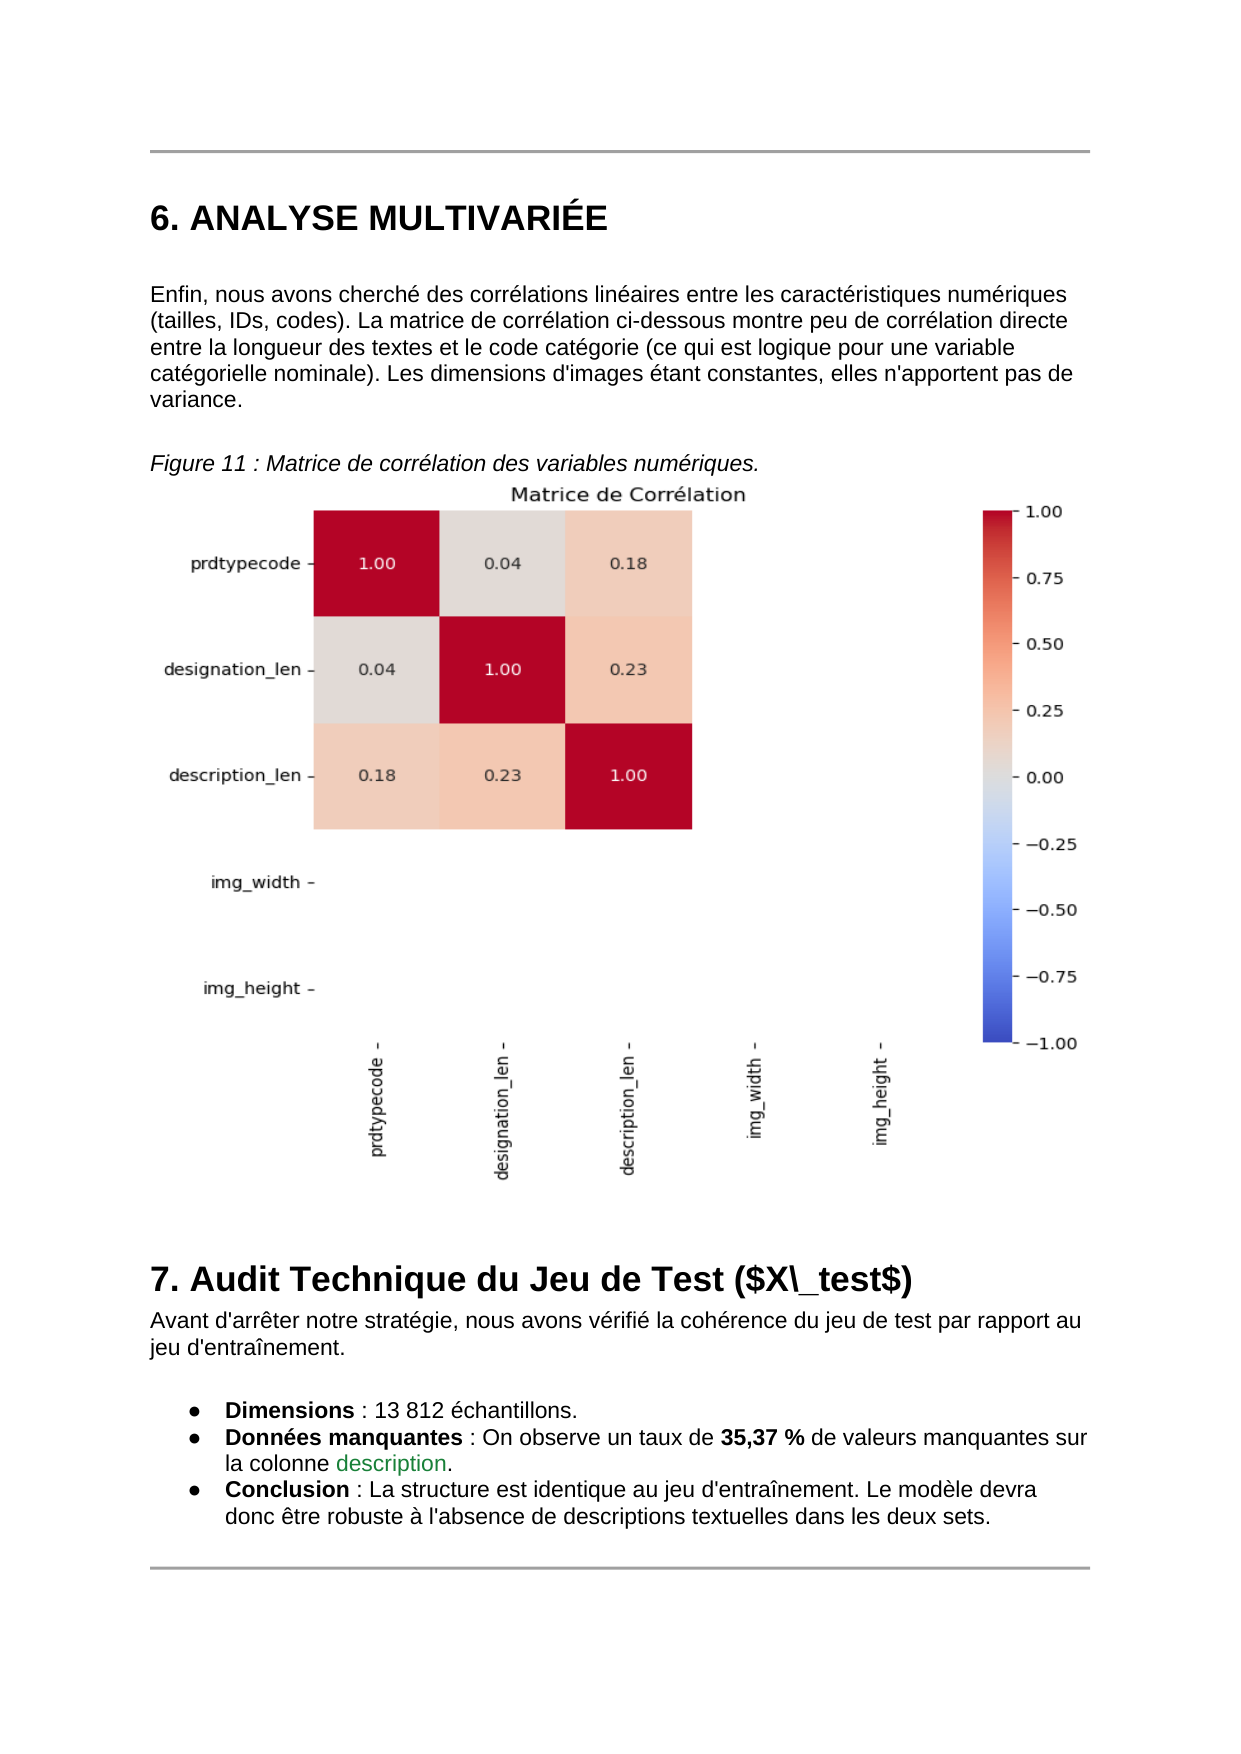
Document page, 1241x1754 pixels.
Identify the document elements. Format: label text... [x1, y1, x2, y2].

text 6. ANALYSE MULTIVARIÉE [150, 154, 1090, 237]
text Enfin, nous avons cherché des corrélations linéaires entre les caractéristiques numériques (tailles, IDs, codes). La matrice de corrélation ci-dessous montre peu de corrélation directe entre la longueur des textes et le code catégorie (ce qui est logique pour une variable catégorielle nominale). Les dimensions d'images étant constantes, elles n'apportent pas de variance. [150, 281, 1090, 413]
list Conclusion : La structure est identique au jeu d'entraînement. Le modèle devra donc être robuste à l'absence de descriptions textuelles dans les deux sets. [187, 1476, 1090, 1529]
text Figure 11 : Matrice de corrélation des variables numériques. [150, 450, 1090, 476]
list Dimensions : 13 812 échantillons. [187, 1397, 1090, 1424]
list Données manquantes : On observe un taux de 35,37 % de valeurs manquantes sur la colonne description. [187, 1424, 1090, 1476]
picture [150, 476, 1091, 1191]
text Avant d'arrêter notre stratégie, nous avons vérifié la cohérence du jeu de test par rapport au jeu d'entraînement. [150, 1307, 1090, 1360]
subtitle 7. Audit Technique du Jeu de Test ($X\_test$) [150, 1258, 1090, 1299]
